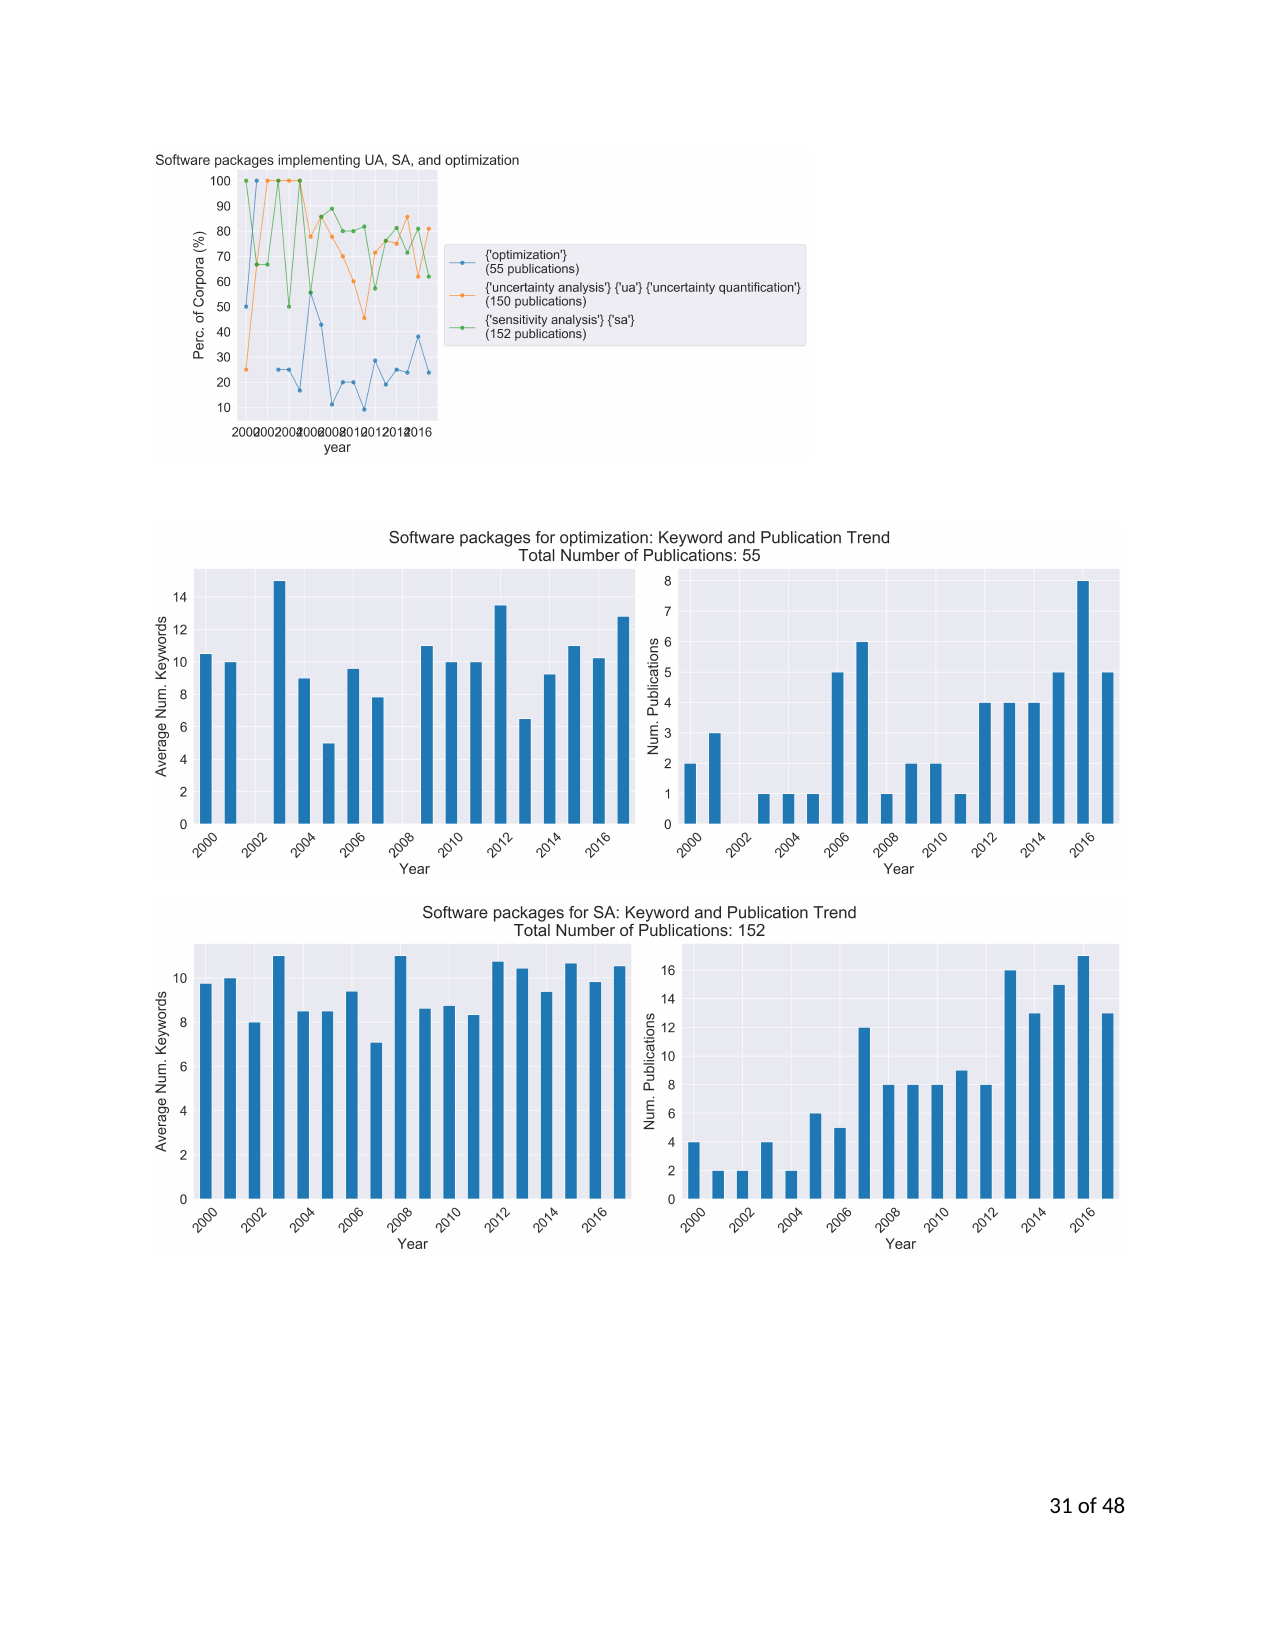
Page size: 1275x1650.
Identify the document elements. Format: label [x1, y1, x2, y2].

picture [150, 525, 1126, 882]
picture [150, 149, 811, 460]
picture [150, 900, 1126, 1257]
